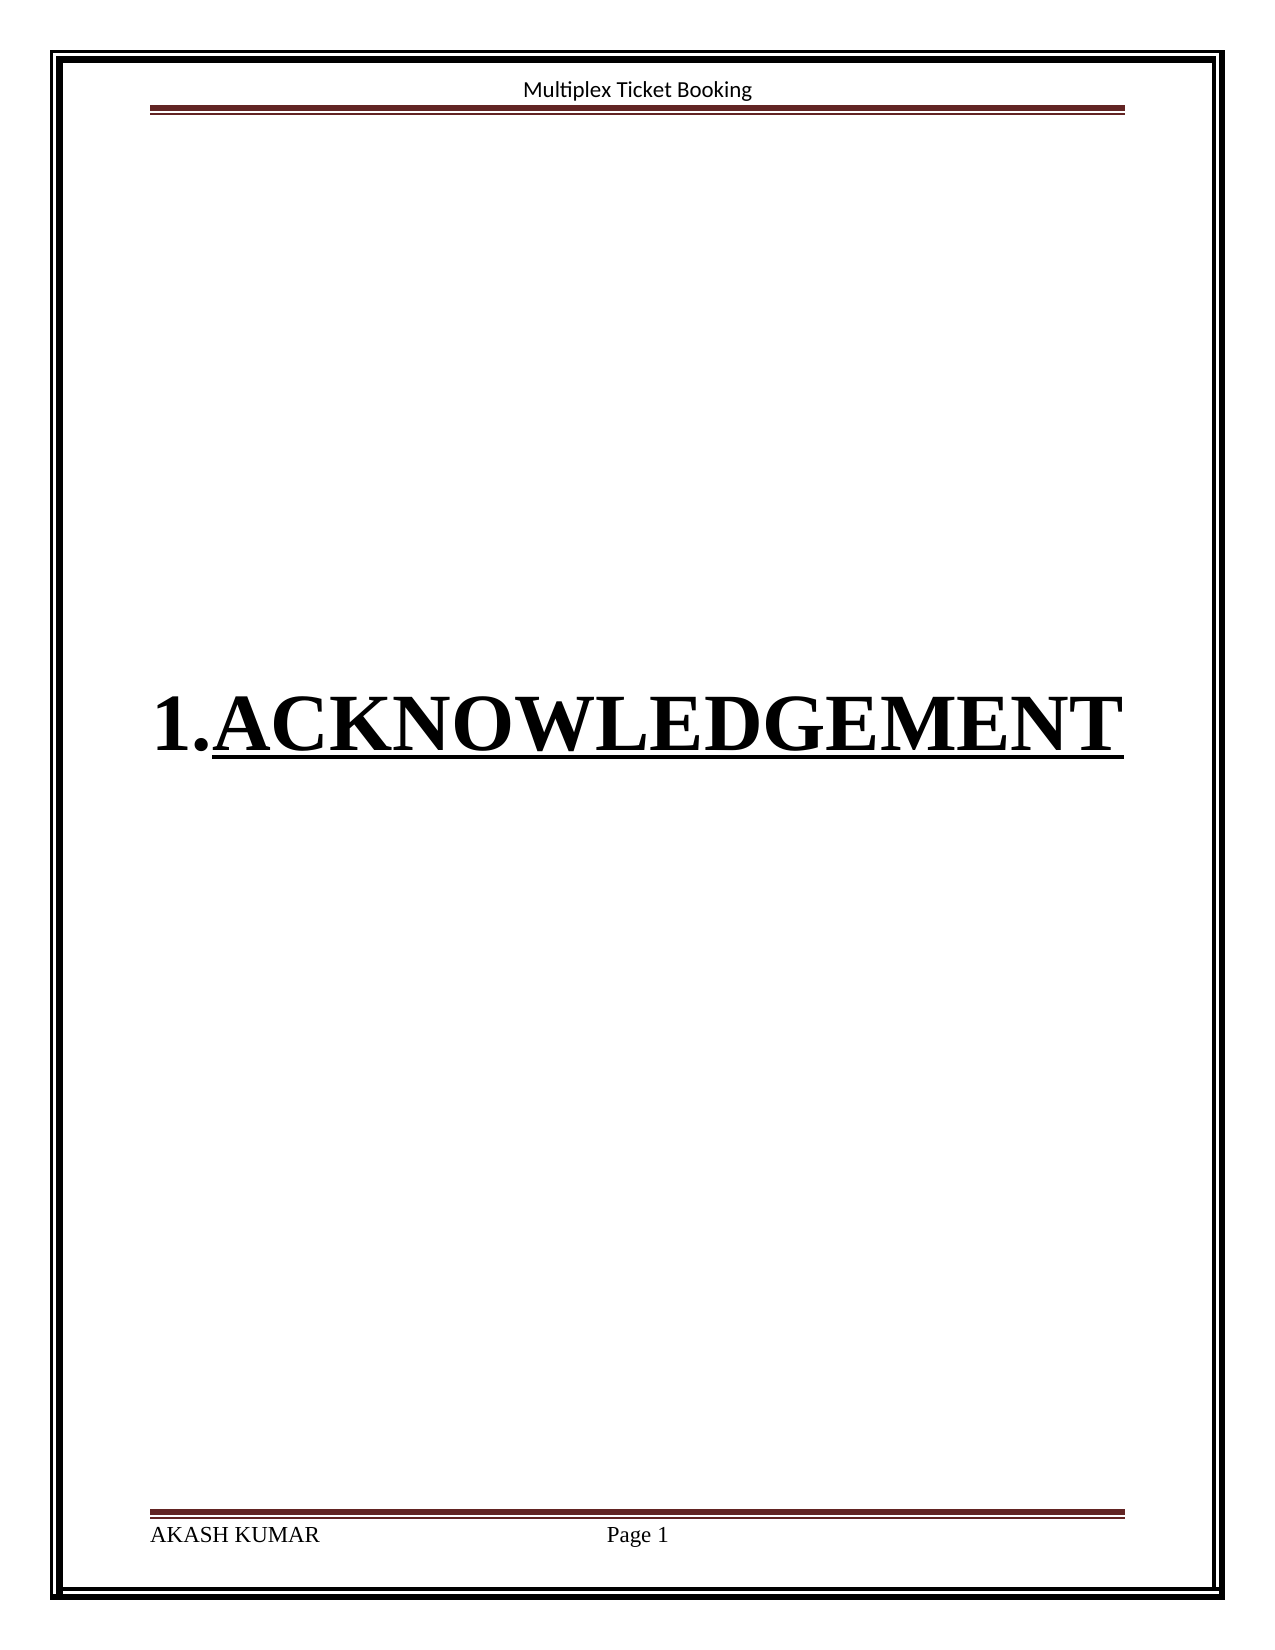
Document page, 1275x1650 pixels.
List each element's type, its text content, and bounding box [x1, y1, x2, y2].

text 1.ACKNOWLEDGEMENT [150, 674, 1125, 768]
